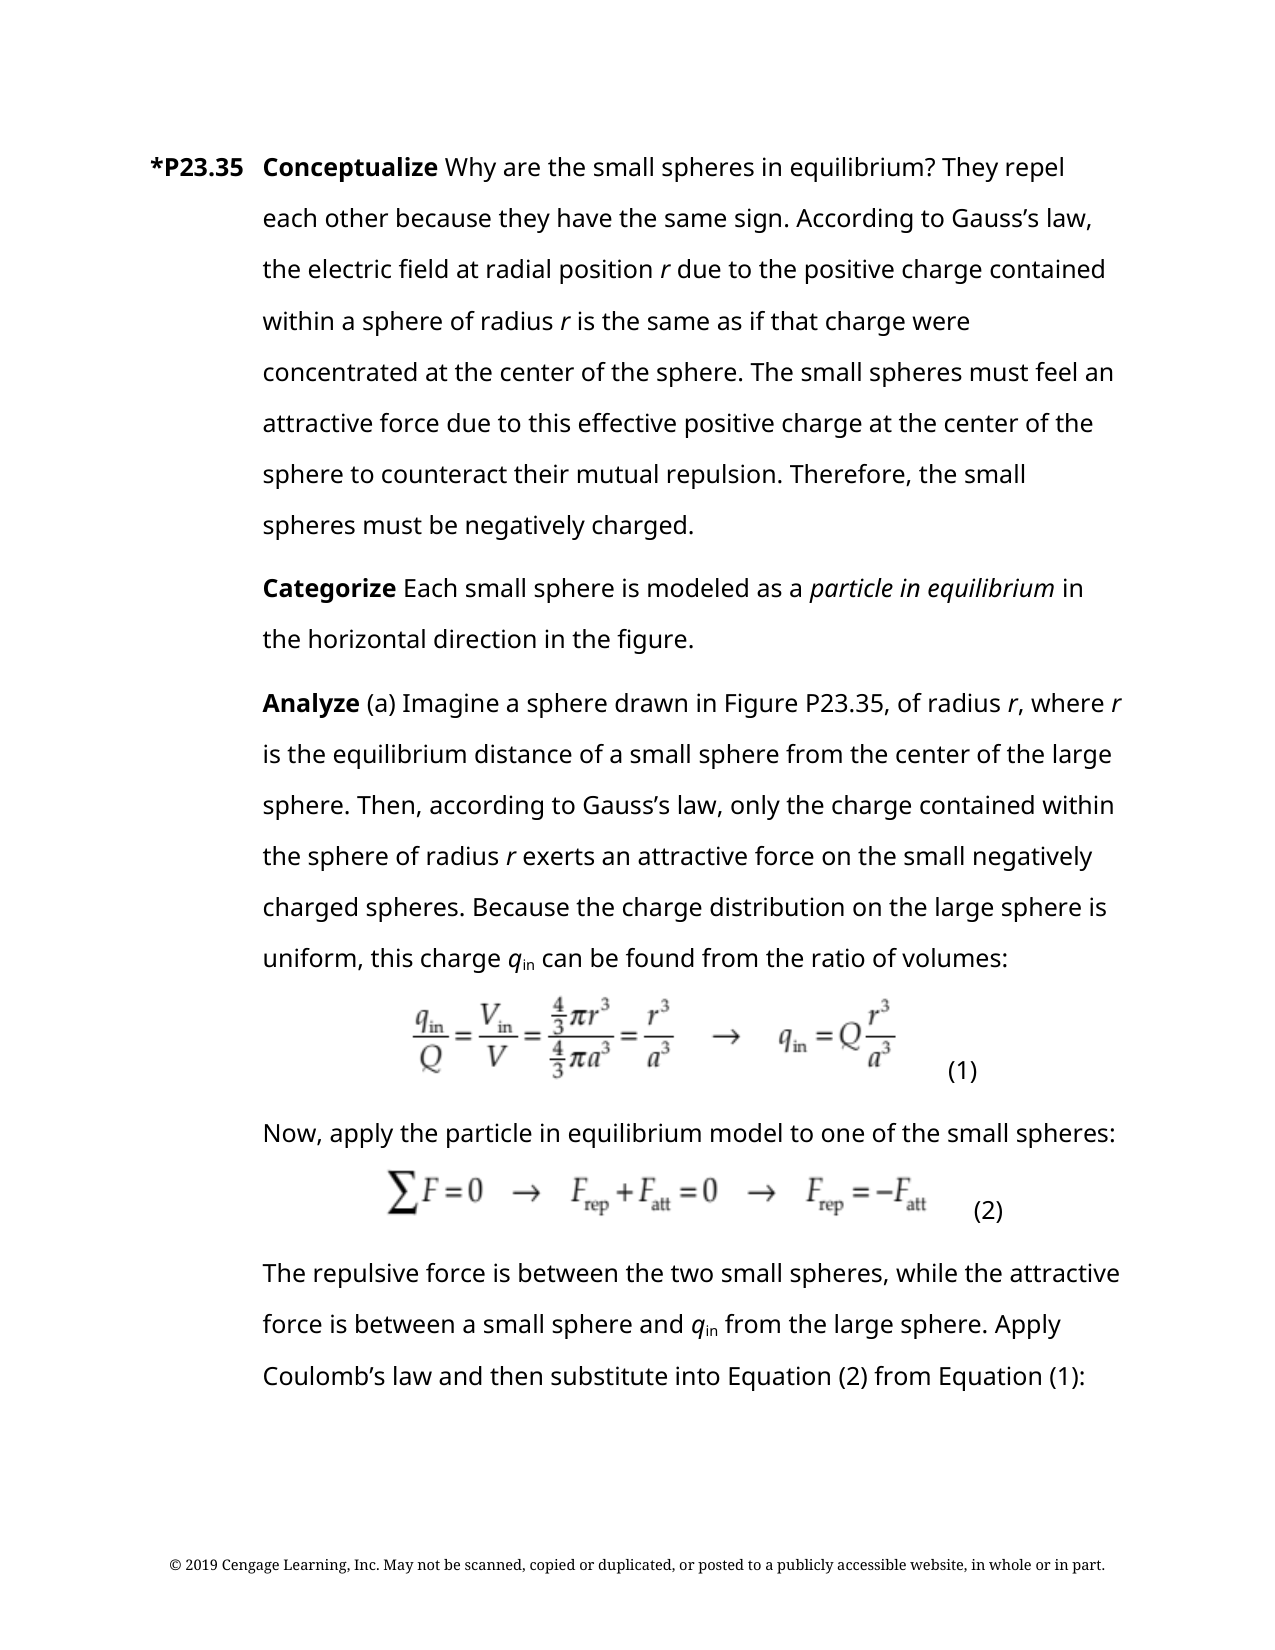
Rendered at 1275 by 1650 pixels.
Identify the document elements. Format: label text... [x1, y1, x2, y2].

text Categorize Each small sphere is modeled as a particle in equilibrium in the horizontal direction in the figure. [262, 571, 1125, 656]
text (1) [262, 992, 1125, 1087]
text Now, apply the particle in equilibrium model to one of the small spheres: [262, 1116, 1125, 1150]
text (2) [262, 1167, 1125, 1227]
text The repulsive force is between the two small spheres, while the attractive force is between a small sphere and qin from the large sphere. Apply Coulomb’s law and then substitute into Equation (2) from Equation (1): [262, 1256, 1125, 1392]
text *P23.35 Conceptualize Why are the small spheres in equilibrium? They repel each other because they have the same sign. According to Gauss’s law, the electric field at radial position r due to the positive charge contained within a sphere of radius r is the same as if that charge were concentrated at the center of the sphere. The small spheres must feel an attractive force due to this effective positive charge at the center of the sphere to counteract their mutual repulsion. Therefore, the small spheres must be negatively charged. [150, 150, 1125, 541]
text Analyze (a) Imagine a sphere drawn in Figure P23.35, of radius r, where r is the equilibrium distance of a small sphere from the center of the large sphere. Then, according to Gauss’s law, only the charge contained within the sphere of radius r exerts an attractive force on the small negatively charged spheres. Because the charge distribution on the large sphere is uniform, this charge qin can be found from the ratio of volumes: [262, 685, 1125, 975]
